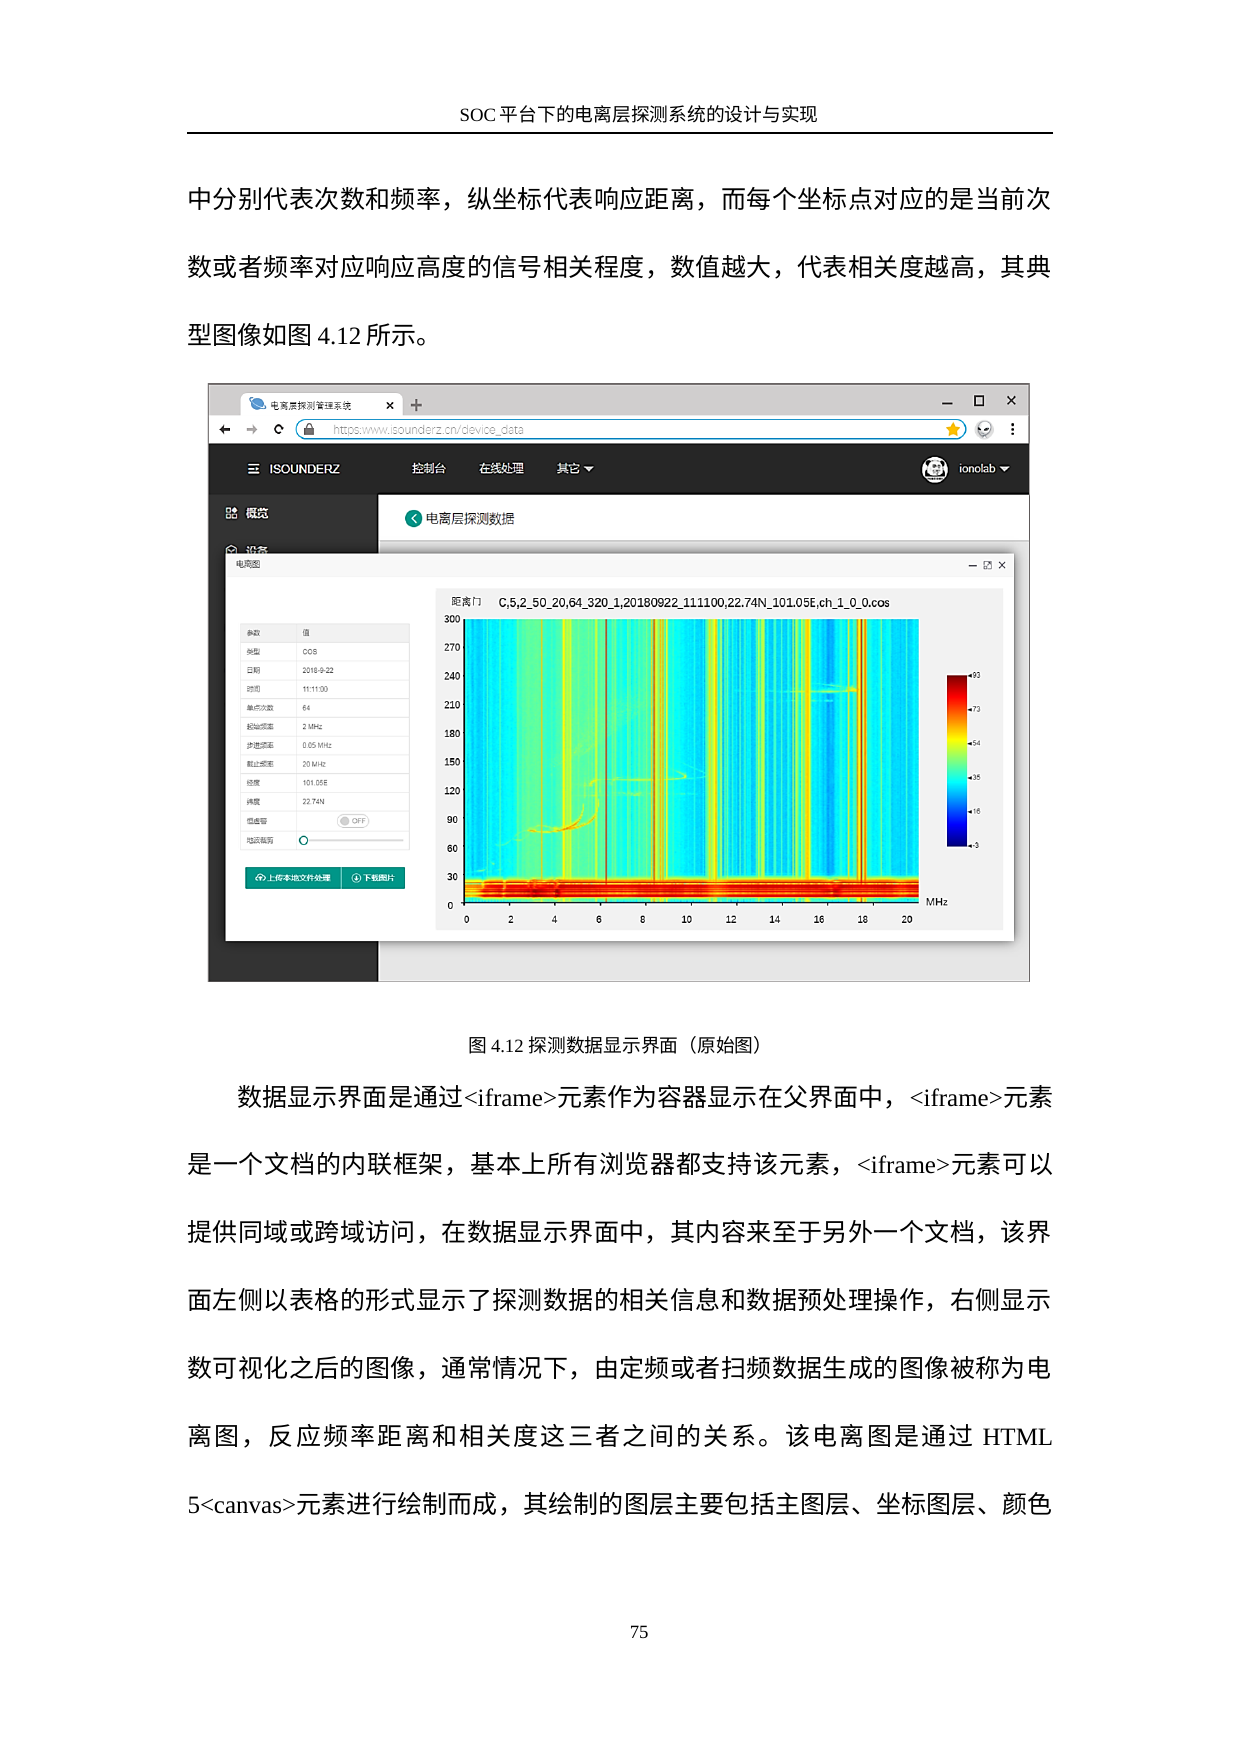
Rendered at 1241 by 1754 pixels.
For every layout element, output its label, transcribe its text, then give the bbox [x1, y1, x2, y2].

text 图4.12 探测数据显示界面（原始图） [187, 1027, 1053, 1061]
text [187, 1061, 1053, 1537]
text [187, 164, 1053, 368]
picture [206, 383, 1033, 982]
